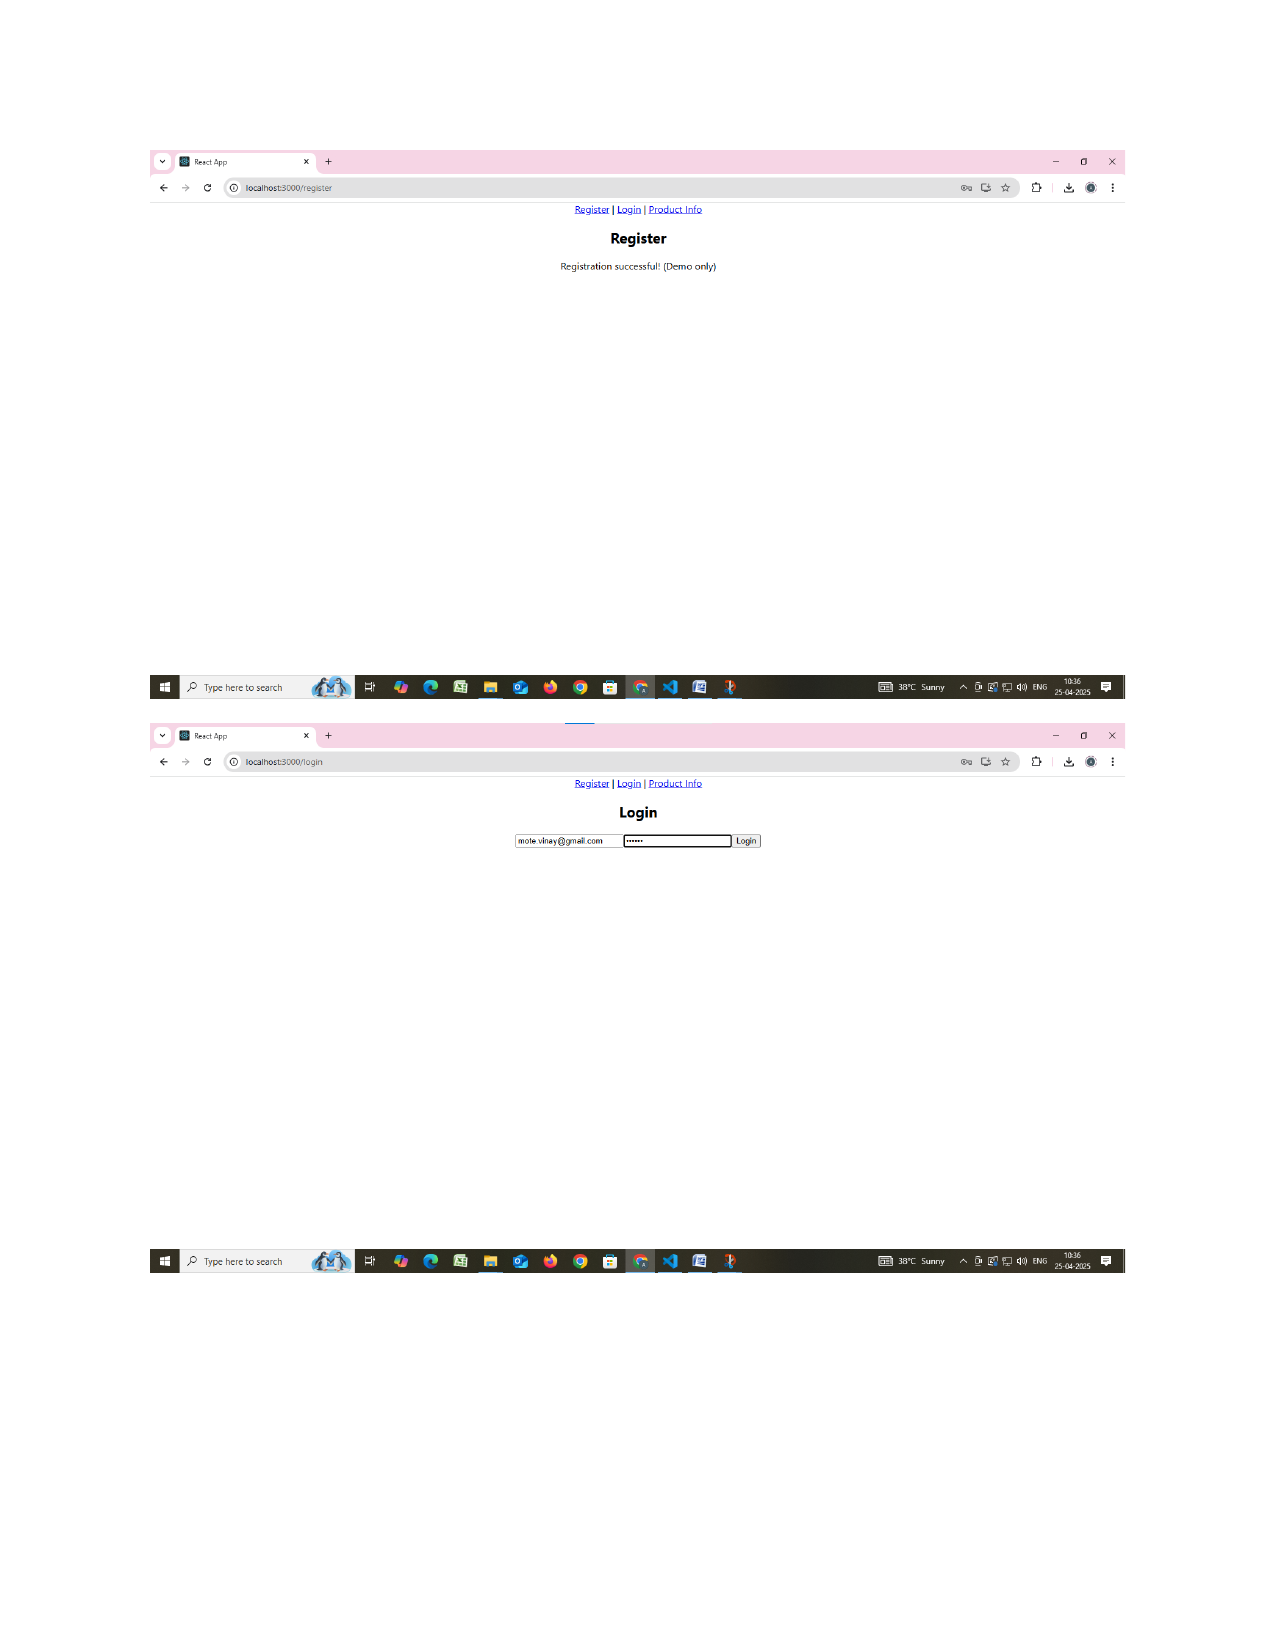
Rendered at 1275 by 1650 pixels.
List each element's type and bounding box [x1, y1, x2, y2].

picture [150, 150, 1125, 699]
picture [150, 723, 1125, 1273]
